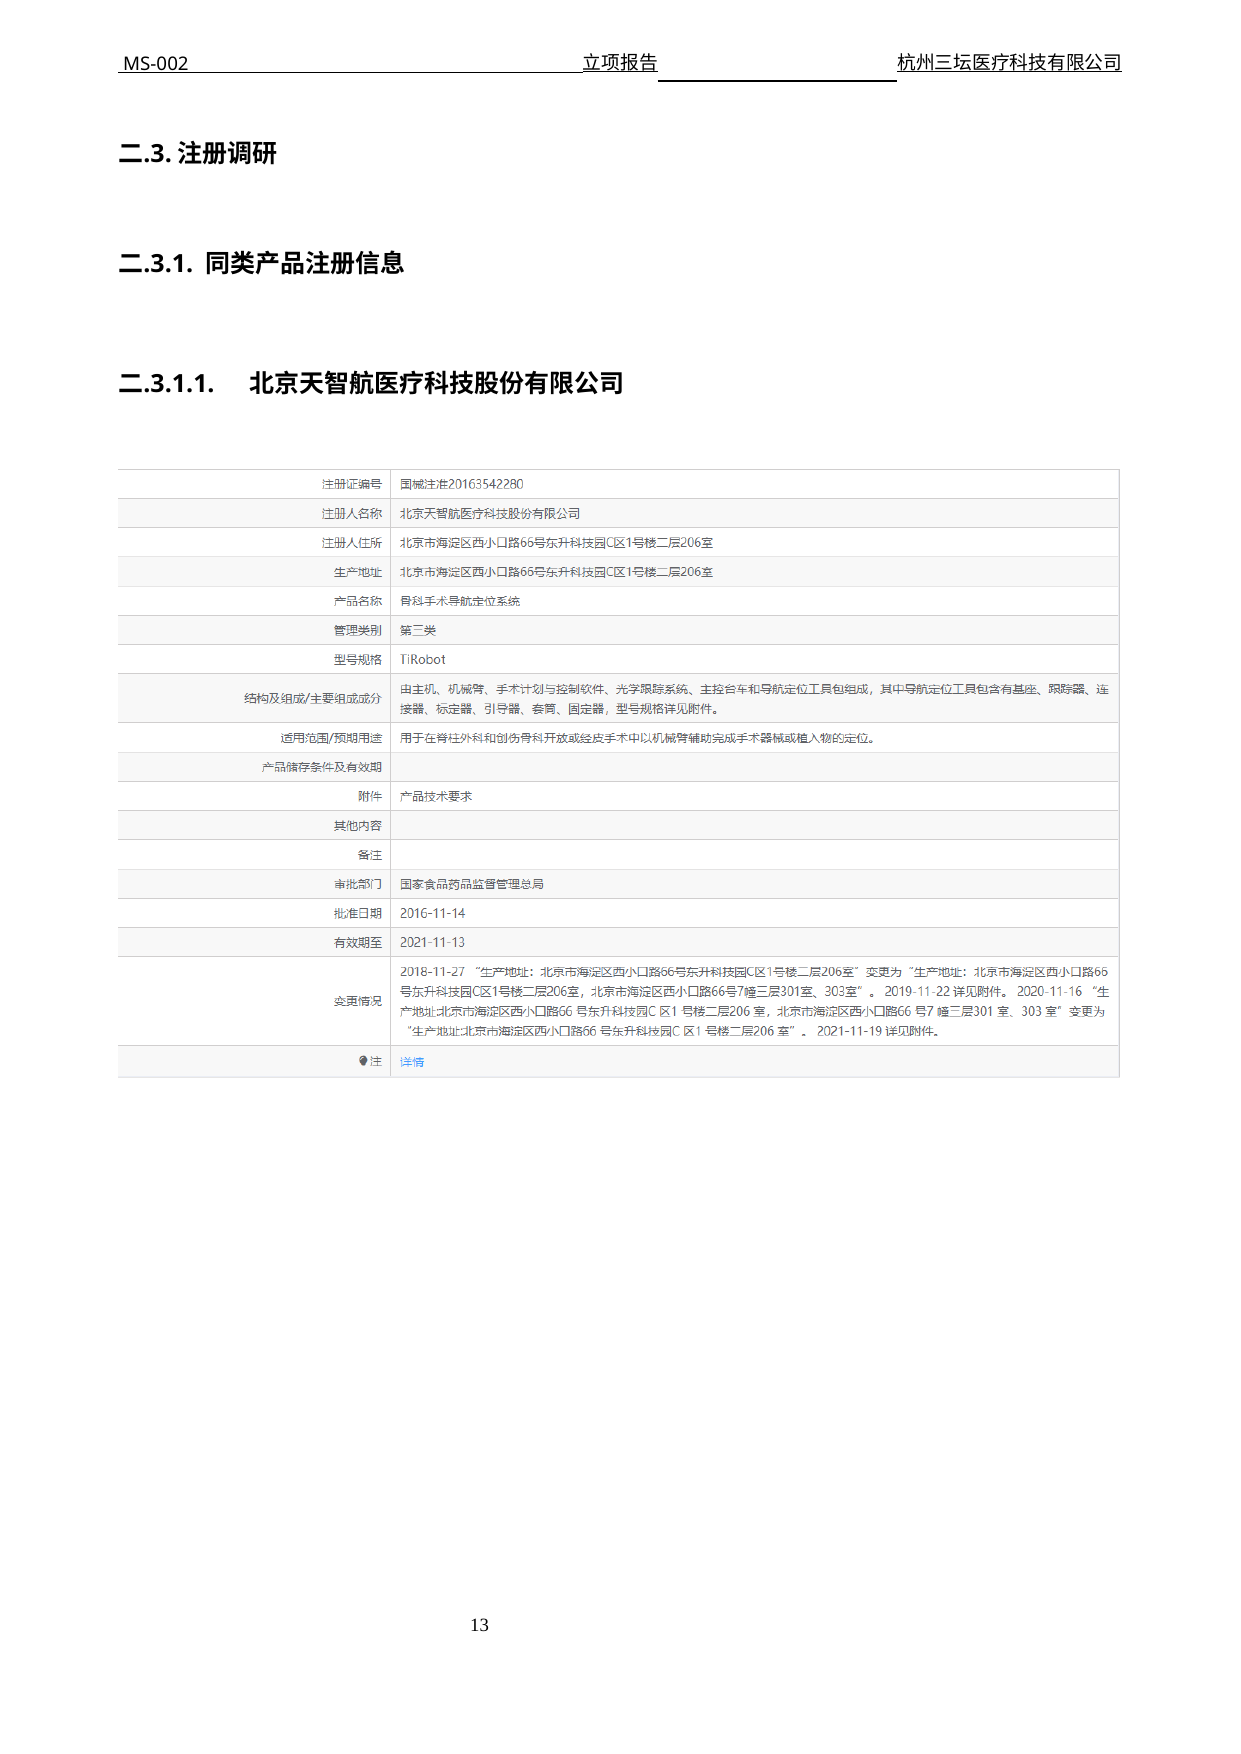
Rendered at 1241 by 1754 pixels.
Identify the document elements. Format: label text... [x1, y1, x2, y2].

picture [118, 465, 1121, 1078]
subtitle 注册调研 [118, 119, 1122, 184]
subtitle 北京天智航医疗科技股份有限公司 [118, 349, 1122, 414]
subtitle 同类产品注册信息 [118, 229, 1122, 294]
